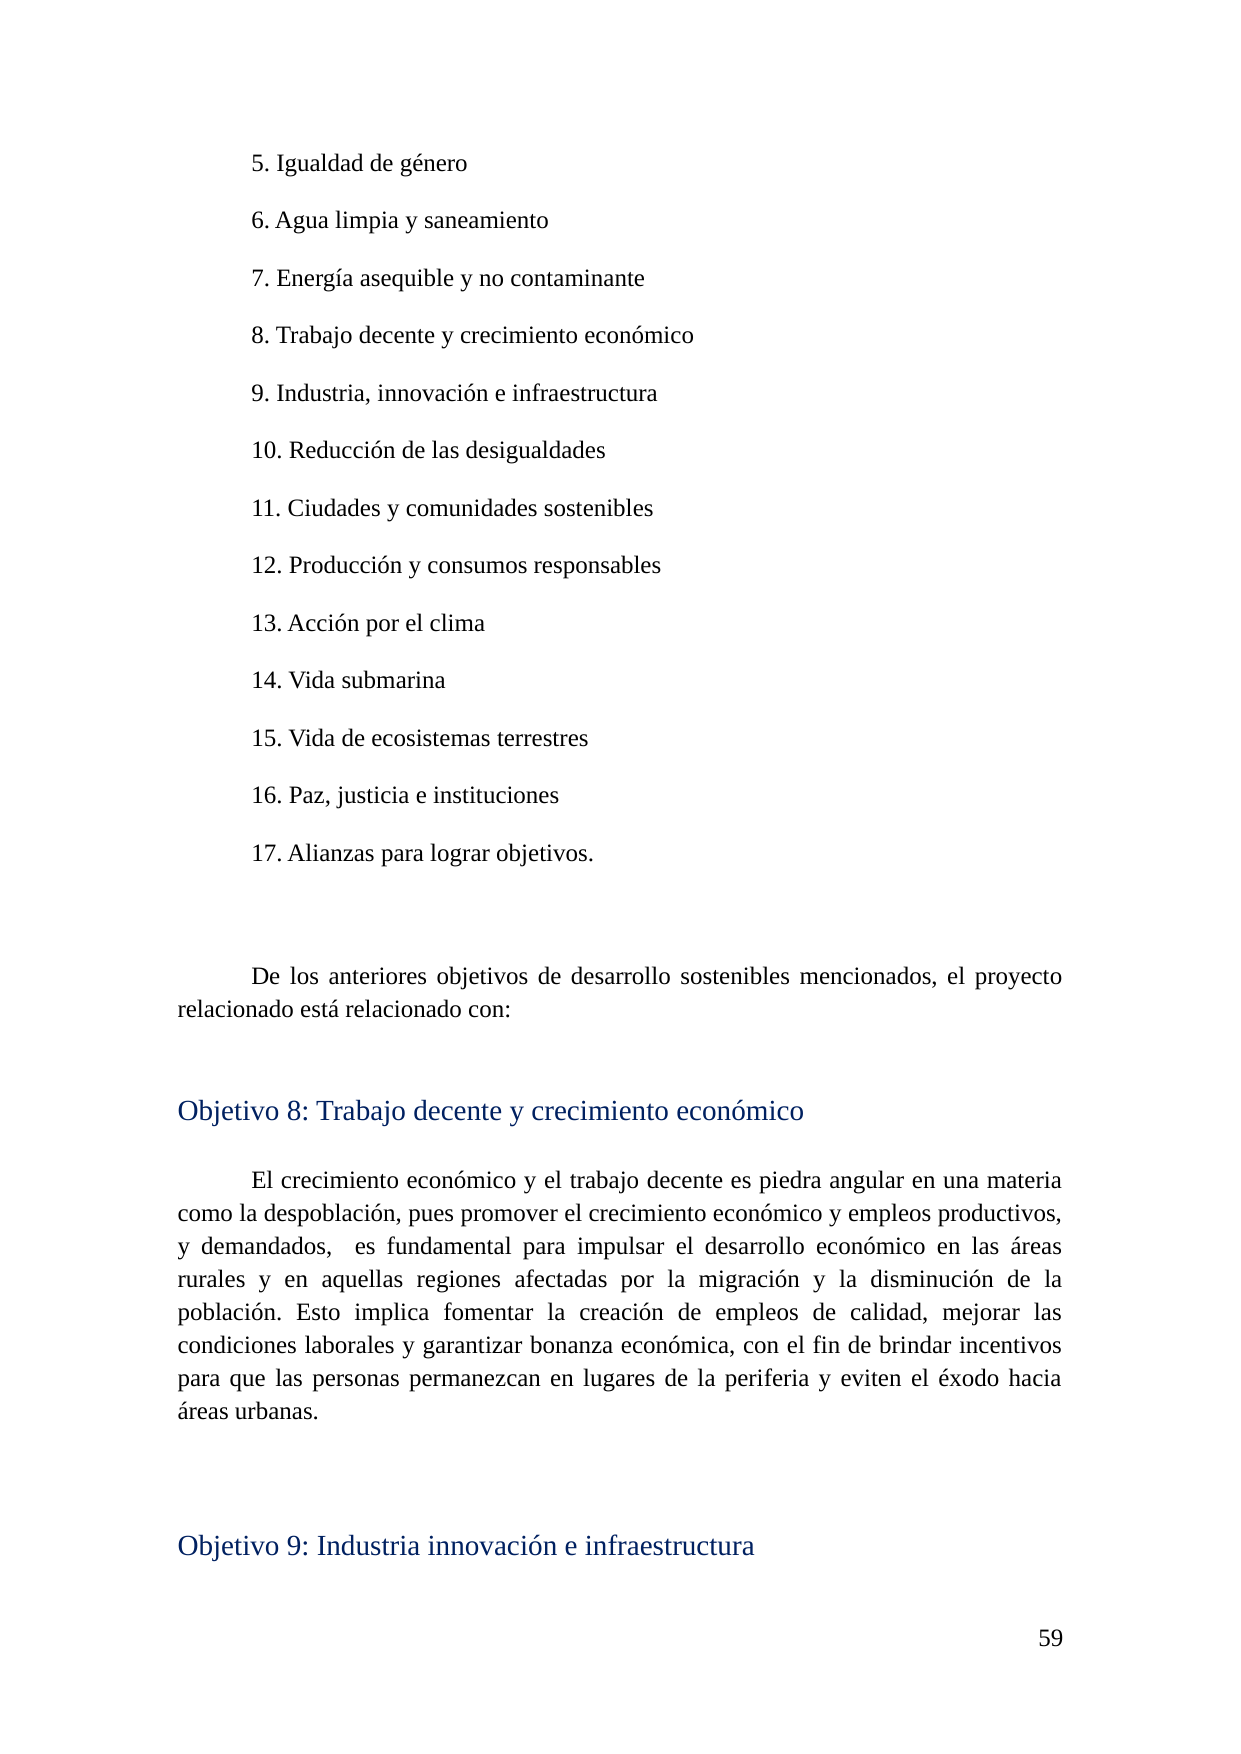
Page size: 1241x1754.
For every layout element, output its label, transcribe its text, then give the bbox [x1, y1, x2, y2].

text 7. Energía asequible y no contaminante [177, 263, 1063, 291]
text Objetivo 8: Trabajo decente y crecimiento económico [177, 1093, 1063, 1127]
text 17. Alianzas para lograr objetivos. [177, 838, 1063, 866]
text 15. Vida de ecosistemas terrestres [177, 723, 1063, 751]
text 9. Industria, innovación e infraestructura [177, 378, 1063, 406]
text 12. Producción y consumos responsables [177, 550, 1063, 579]
text 5. Igualdad de género [177, 148, 1063, 176]
text 13. Acción por el clima [177, 608, 1063, 636]
text 16. Paz, justicia e instituciones [177, 780, 1063, 809]
text 6. Agua limpia y saneamiento [177, 205, 1063, 234]
text De los anteriores objetivos de desarrollo sostenibles mencionados, el proyecto relacionado está relacionado con: [177, 961, 1063, 1023]
text Objetivo 9: Industria innovación e infraestructura [177, 1528, 1063, 1562]
text 8. Trabajo decente y crecimiento económico [177, 320, 1063, 349]
text 11. Ciudades y comunidades sostenibles [177, 493, 1063, 521]
text 10. Reducción de las desigualdades [177, 435, 1063, 464]
text El crecimiento económico y el trabajo decente es piedra angular en una materia como la despoblación, pues promover el crecimiento económico y empleos productivos, y demandados, es fundamental para impulsar el desarrollo económico en las áreas rurales y en aquellas regiones afectadas por la migración y la disminución de la población. Esto implica fomentar la creación de empleos de calidad, mejorar las condiciones laborales y garantizar bonanza económica, con el fin de brindar incentivos para que las personas permanezcan en lugares de la periferia y eviten el éxodo hacia áreas urbanas. [177, 1165, 1063, 1425]
text 14. Vida submarina [177, 665, 1063, 694]
